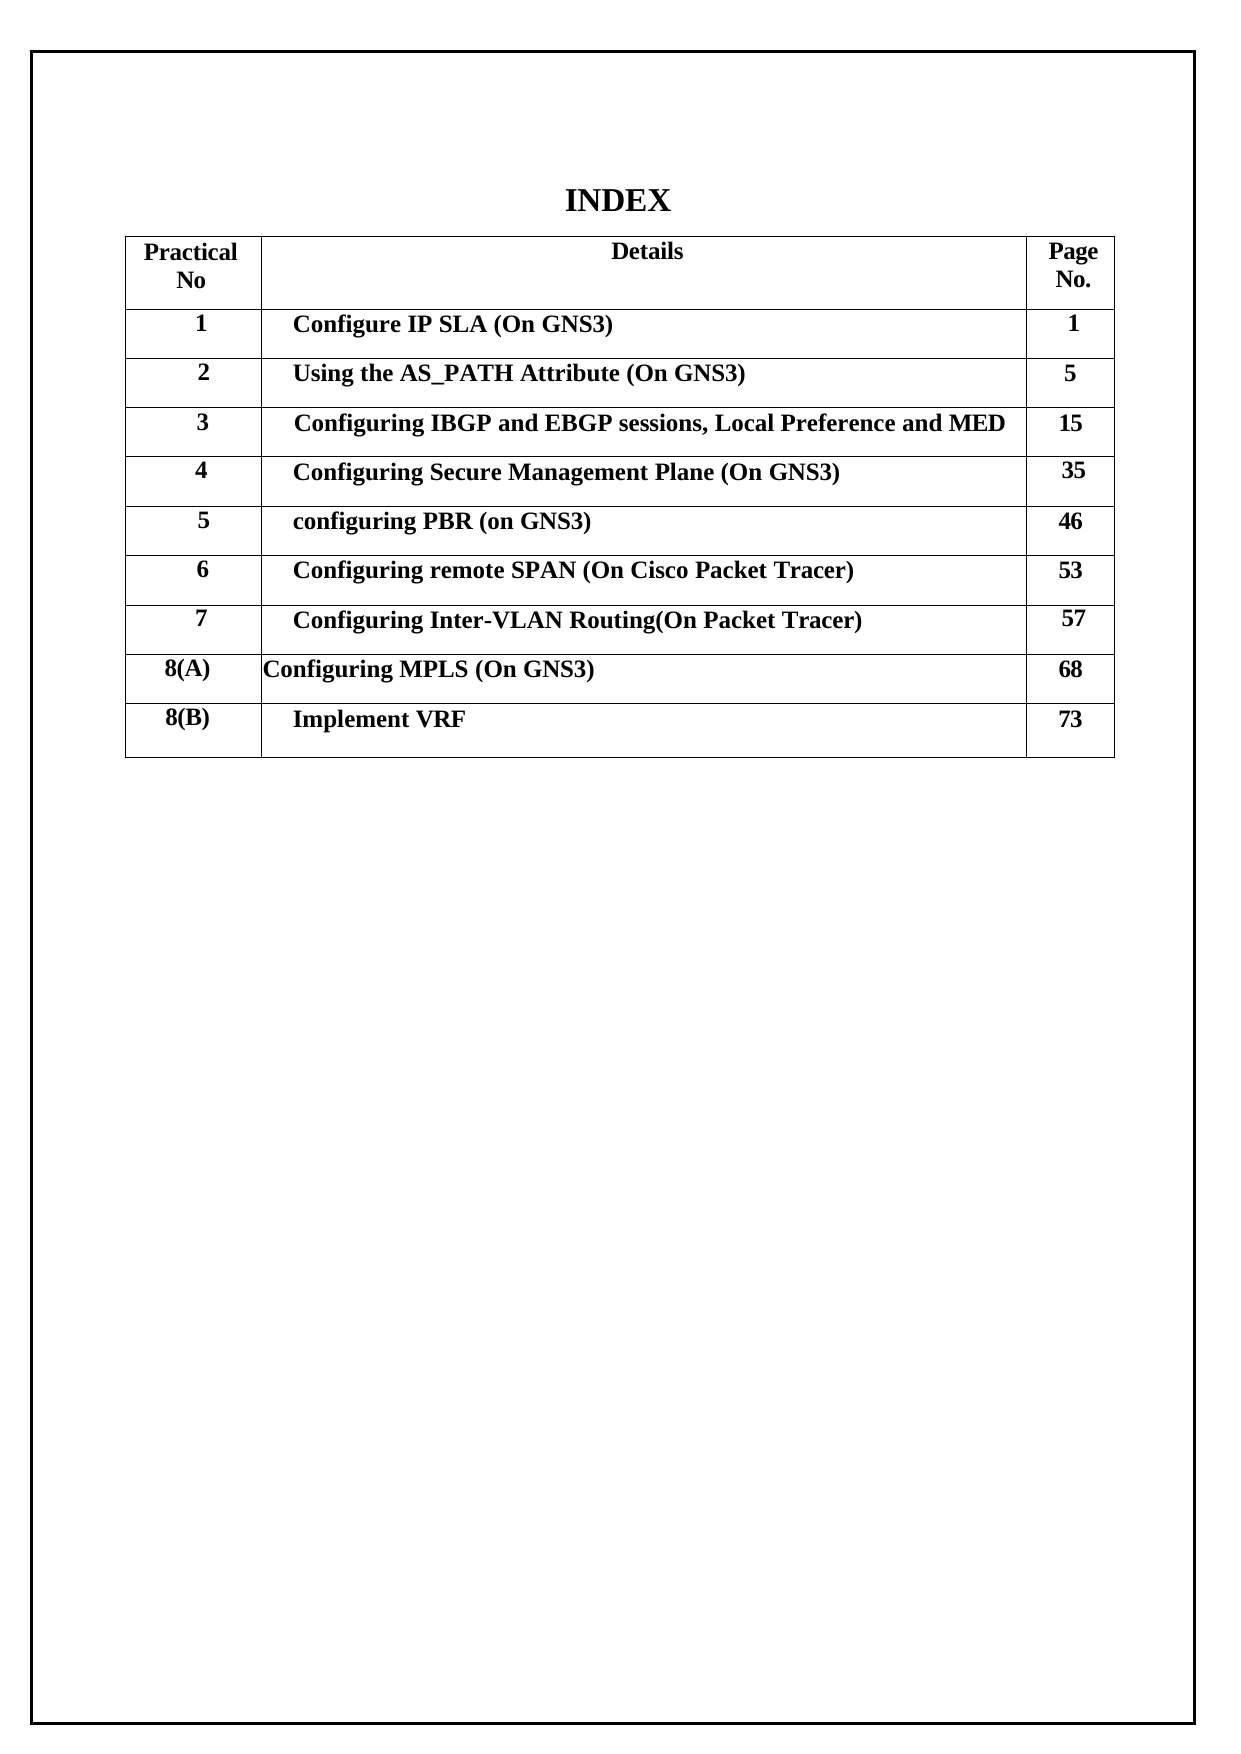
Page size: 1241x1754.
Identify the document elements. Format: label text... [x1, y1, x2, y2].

table_cell 8(B) [126, 704, 261, 757]
table_header Page No. [1027, 237, 1114, 308]
table_cell configuring PBR (on GNS3) [262, 507, 1026, 555]
table_cell Configure IP SLA (On GNS3) [262, 310, 1026, 358]
table_cell 68 [1027, 655, 1114, 703]
table_cell Configuring Secure Management Plane (On GNS3) [262, 457, 1026, 506]
table_cell 15 [1027, 408, 1114, 456]
table_cell 8(A) [126, 655, 261, 703]
table_cell 53 [1027, 556, 1114, 604]
table_cell Configuring IBGP and EBGP sessions, Local Preference and MED [262, 408, 1026, 456]
table_cell 35 [1027, 457, 1114, 506]
table_header Practical No [126, 237, 261, 308]
table_cell Implement VRF [262, 704, 1026, 757]
table_cell Configuring MPLS (On GNS3) [262, 655, 1026, 703]
table_cell 5 [1027, 359, 1114, 407]
text INDEX [106, 180, 1130, 219]
table_header Details [262, 237, 1026, 308]
table_cell Configuring Inter-VLAN Routing(On Packet Tracer) [262, 606, 1026, 654]
table_cell 73 [1027, 704, 1114, 757]
table_cell 6 [126, 556, 261, 604]
table_cell Configuring remote SPAN (On Cisco Packet Tracer) [262, 556, 1026, 604]
table_cell 1 [1027, 310, 1114, 358]
table_cell 3 [126, 408, 261, 456]
table_cell Using the AS_PATH Attribute (On GNS3) [262, 359, 1026, 407]
table_cell 7 [126, 606, 261, 654]
table_cell 5 [126, 507, 261, 555]
table_cell 57 [1027, 606, 1114, 654]
table_cell 46 [1027, 507, 1114, 555]
table_cell 2 [126, 359, 261, 407]
table_cell 4 [126, 457, 261, 506]
table_cell 1 [126, 310, 261, 358]
